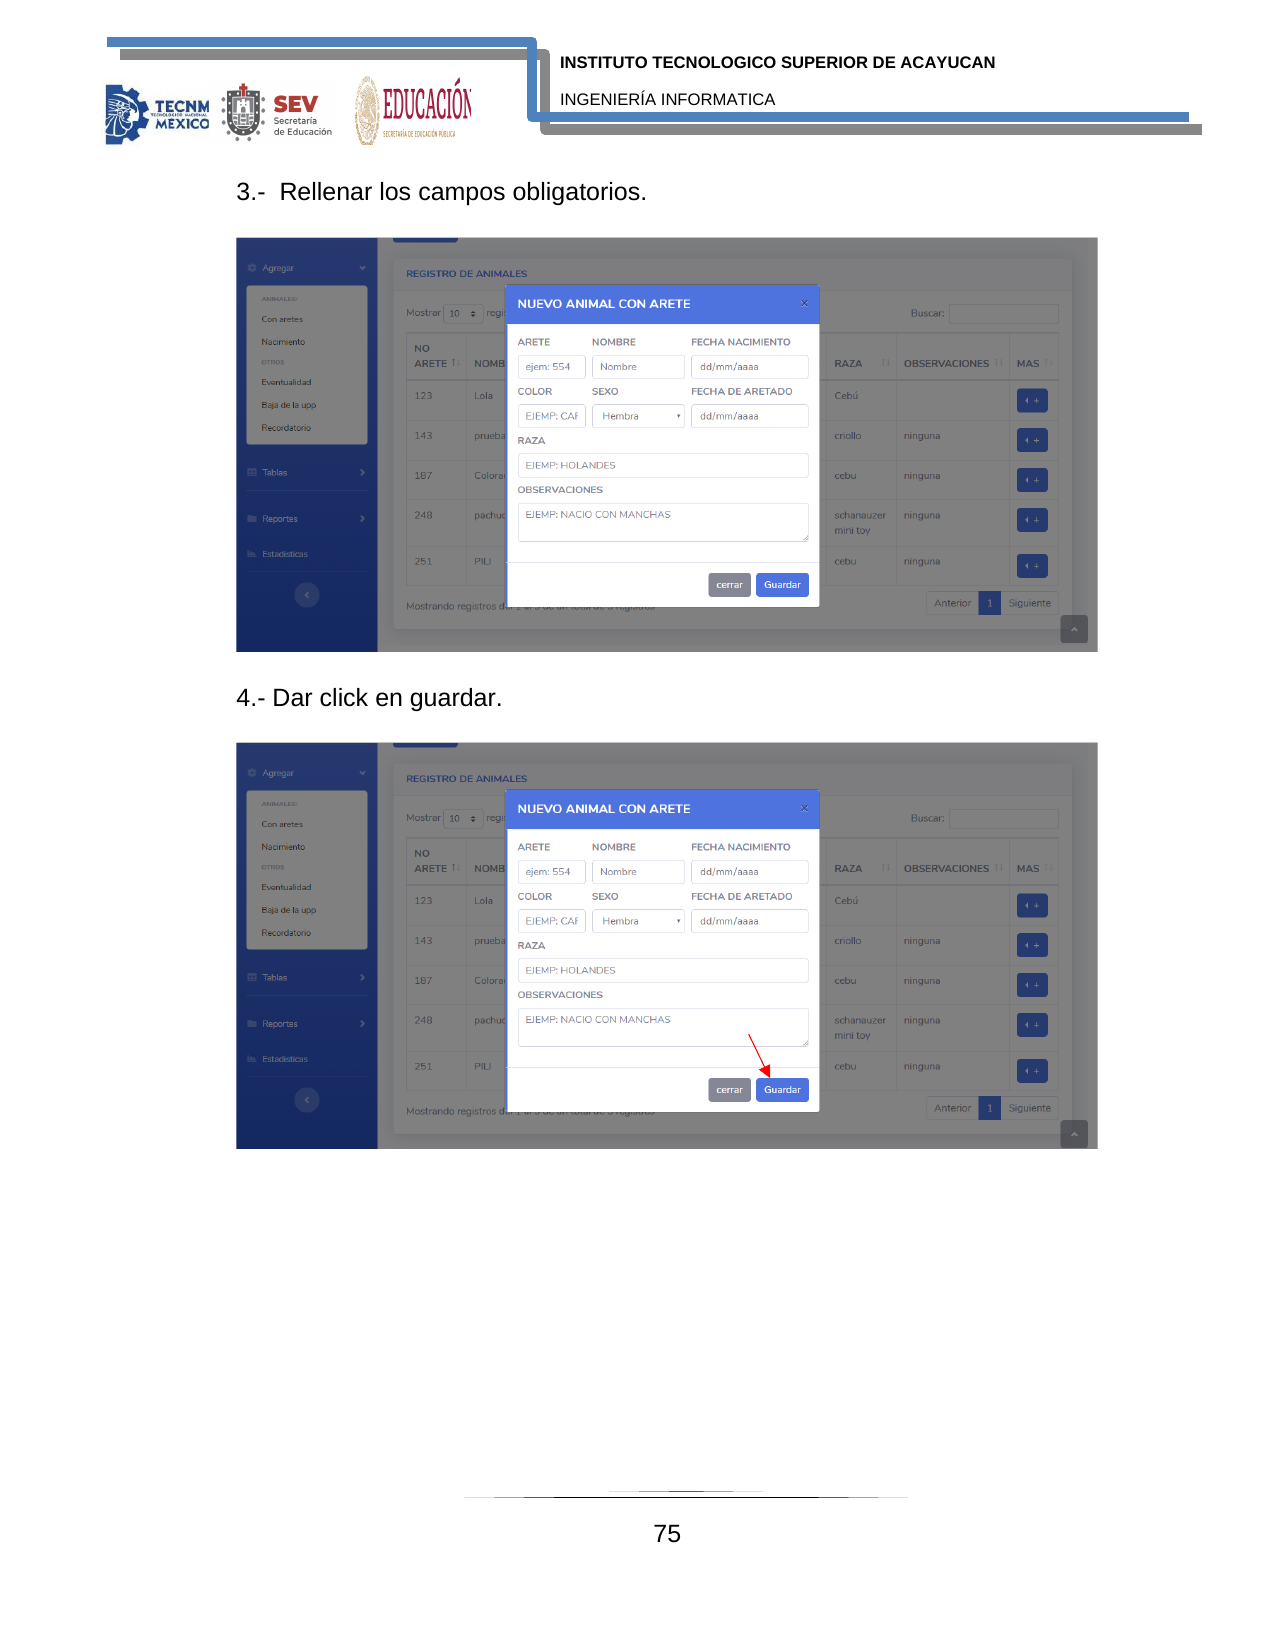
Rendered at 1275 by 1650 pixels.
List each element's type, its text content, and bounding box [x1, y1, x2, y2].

picture [101, 75, 339, 151]
picture [236, 742, 1098, 1149]
picture [236, 237, 1098, 652]
text 3.- Rellenar los campos obligatorios. [236, 177, 1098, 206]
text 4.- Dar click en guardar. [236, 683, 1098, 711]
picture [355, 76, 471, 145]
